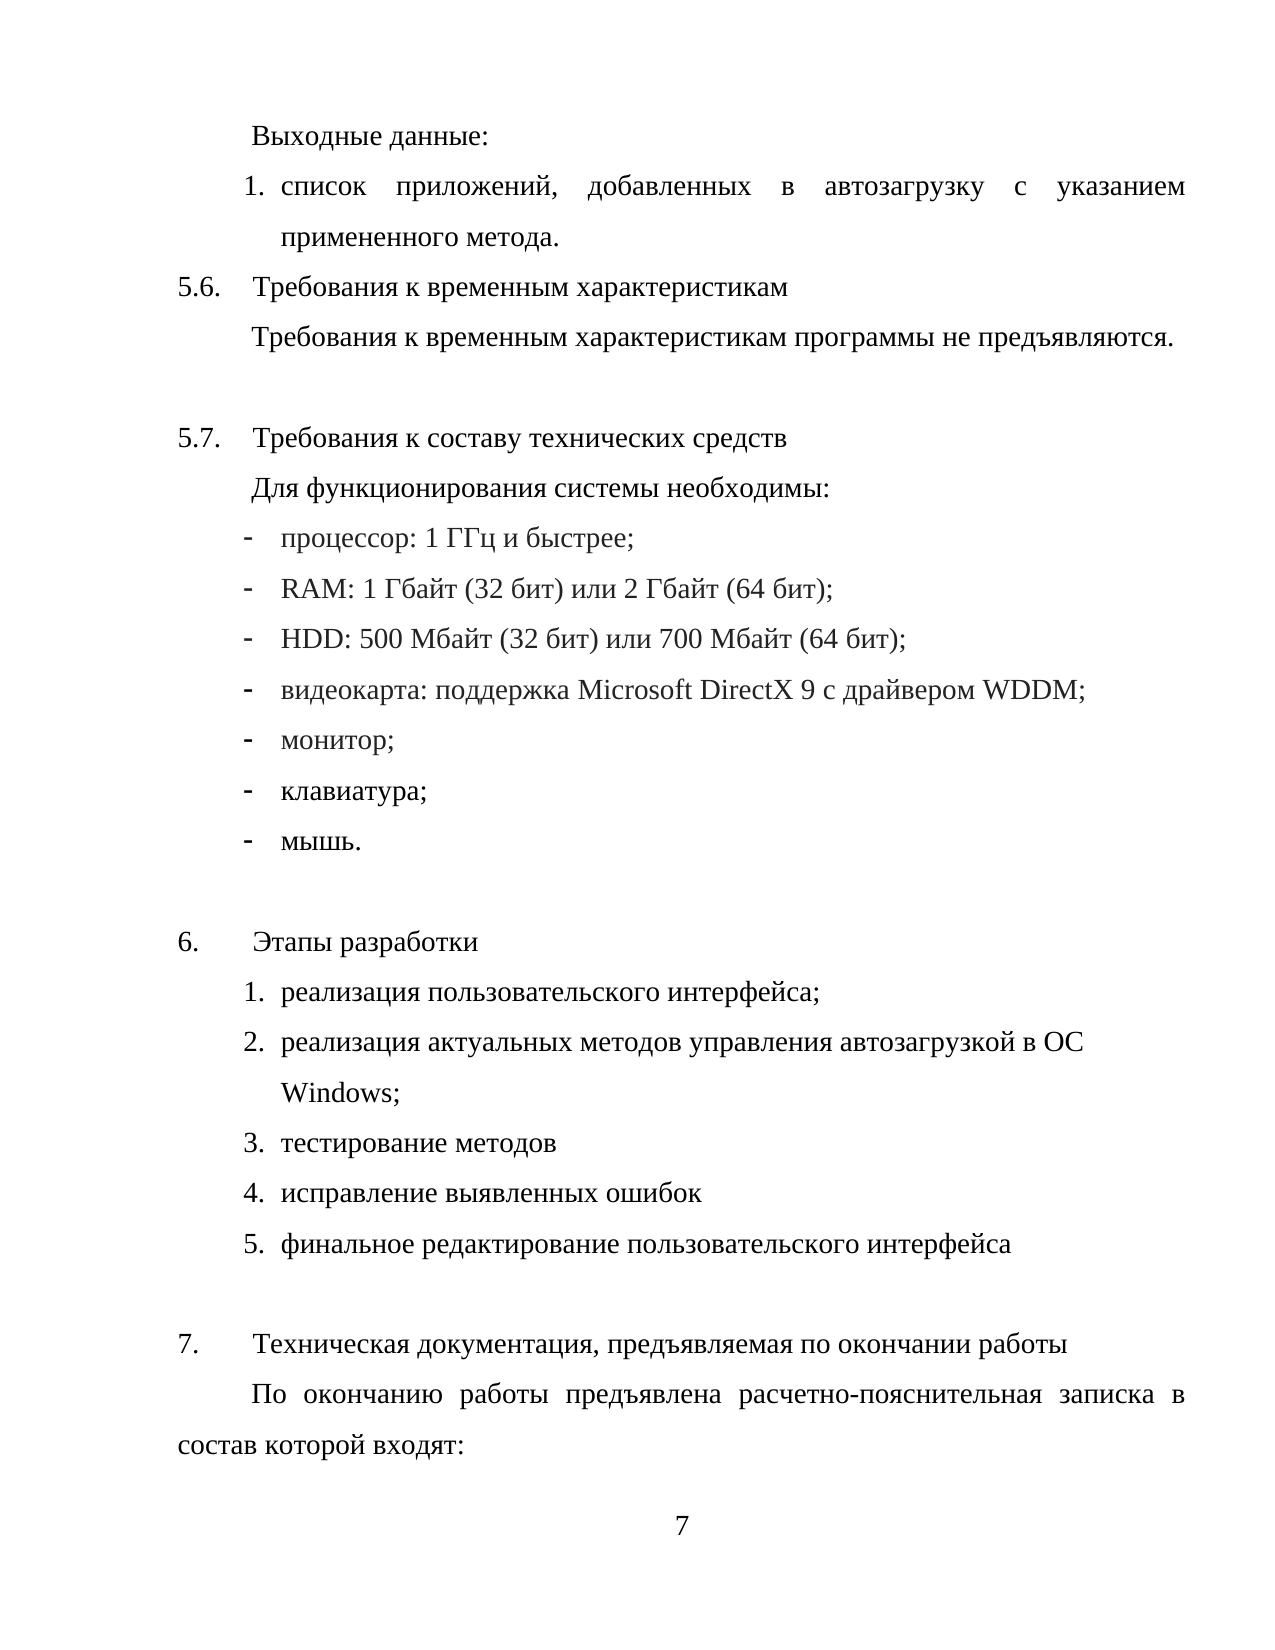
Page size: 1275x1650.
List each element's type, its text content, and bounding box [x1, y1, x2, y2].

list тестирование методов [243, 1125, 1186, 1159]
list RAM: 1 Гбайт (32 бит) или 2 Гбайт (64 бит); [243, 571, 1186, 605]
list список приложений, добавленных в автозагрузку с указанием примененного метода. [243, 168, 1186, 252]
text Выходные данные: [251, 118, 1186, 152]
list HDD: 500 Мбайт (32 бит) или 700 Мбайт (64 бит); [243, 621, 1186, 655]
list процессор: 1 ГГц и быстрее; [243, 521, 1186, 554]
text По окончанию работы предъявлена расчетно-пояснительная записка в состав которой входят: [177, 1377, 1186, 1461]
list реализация пользовательского интерфейса; [243, 974, 1186, 1008]
list реализация актуальных методов управления автозагрузкой в ОС Windows; [243, 1024, 1186, 1108]
text 5.6. Требования к временным характеристикам [177, 269, 1186, 303]
text Для функционирования системы необходимы: [177, 470, 1186, 504]
list видеокарта: поддержка Microsoft DirectX 9 с драйвером WDDM; [243, 672, 1186, 706]
text Требования к временным характеристикам программы не предъявляются. [177, 319, 1186, 353]
list исправление выявленных ошибок [243, 1175, 1186, 1209]
list финальное редактирование пользовательского интерфейса [243, 1226, 1186, 1259]
text 7. Техническая документация, предъявляемая по окончании работы [177, 1326, 1186, 1360]
list монитор; [243, 722, 1186, 756]
list клавиатура; [243, 773, 1186, 806]
list мышь. [243, 823, 1186, 857]
text 6. Этапы разработки [177, 924, 1186, 957]
text 5.7. Требования к составу технических средств [177, 420, 1186, 453]
